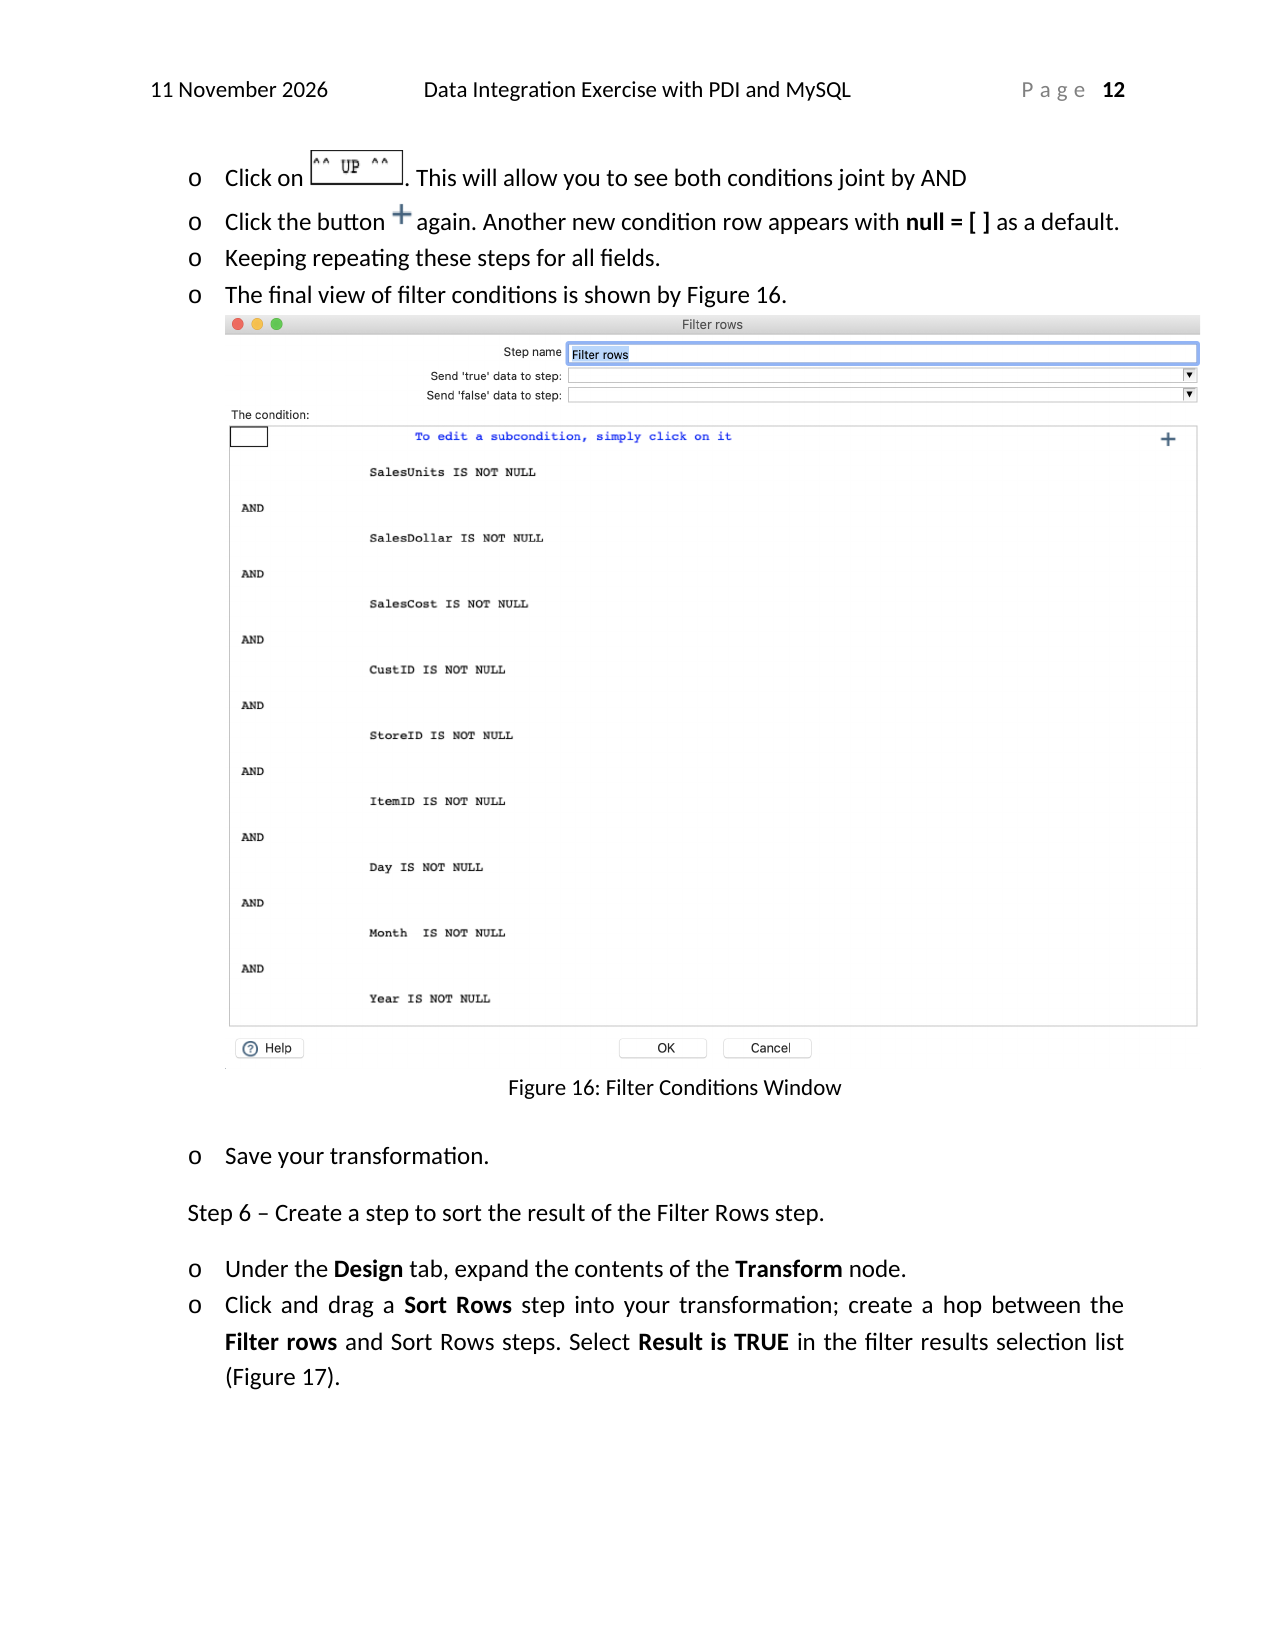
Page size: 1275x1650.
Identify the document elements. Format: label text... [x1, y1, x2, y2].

picture [309, 150, 404, 186]
picture [225, 315, 1200, 1069]
list Click and drag a Sort Rows step into your transformation; create a hop between the Filter rows and Sort Rows steps. Select Result is TRUE in the filter results selection list (Figure 17). [187, 1290, 1125, 1391]
list Save your transformation. [187, 1140, 1125, 1172]
list Click on . This will allow you to see both conditions joint by AND [187, 150, 1125, 193]
picture [385, 198, 417, 230]
list Keeping repeating these steps for all fields. [187, 242, 1125, 274]
list Figure 16: Filter Conditions Window [225, 1073, 1125, 1101]
text Step 6 – Create a step to sort the result of the Filter Rows step. [187, 1197, 1125, 1228]
list The final view of filter conditions is shown by Figure 16. [187, 279, 1125, 311]
list Under the Design tab, expand the contents of the Transform node. [187, 1253, 1125, 1285]
list Click the buttonagain. Another new condition row appears with null = [ ] as a default. [187, 198, 1125, 238]
